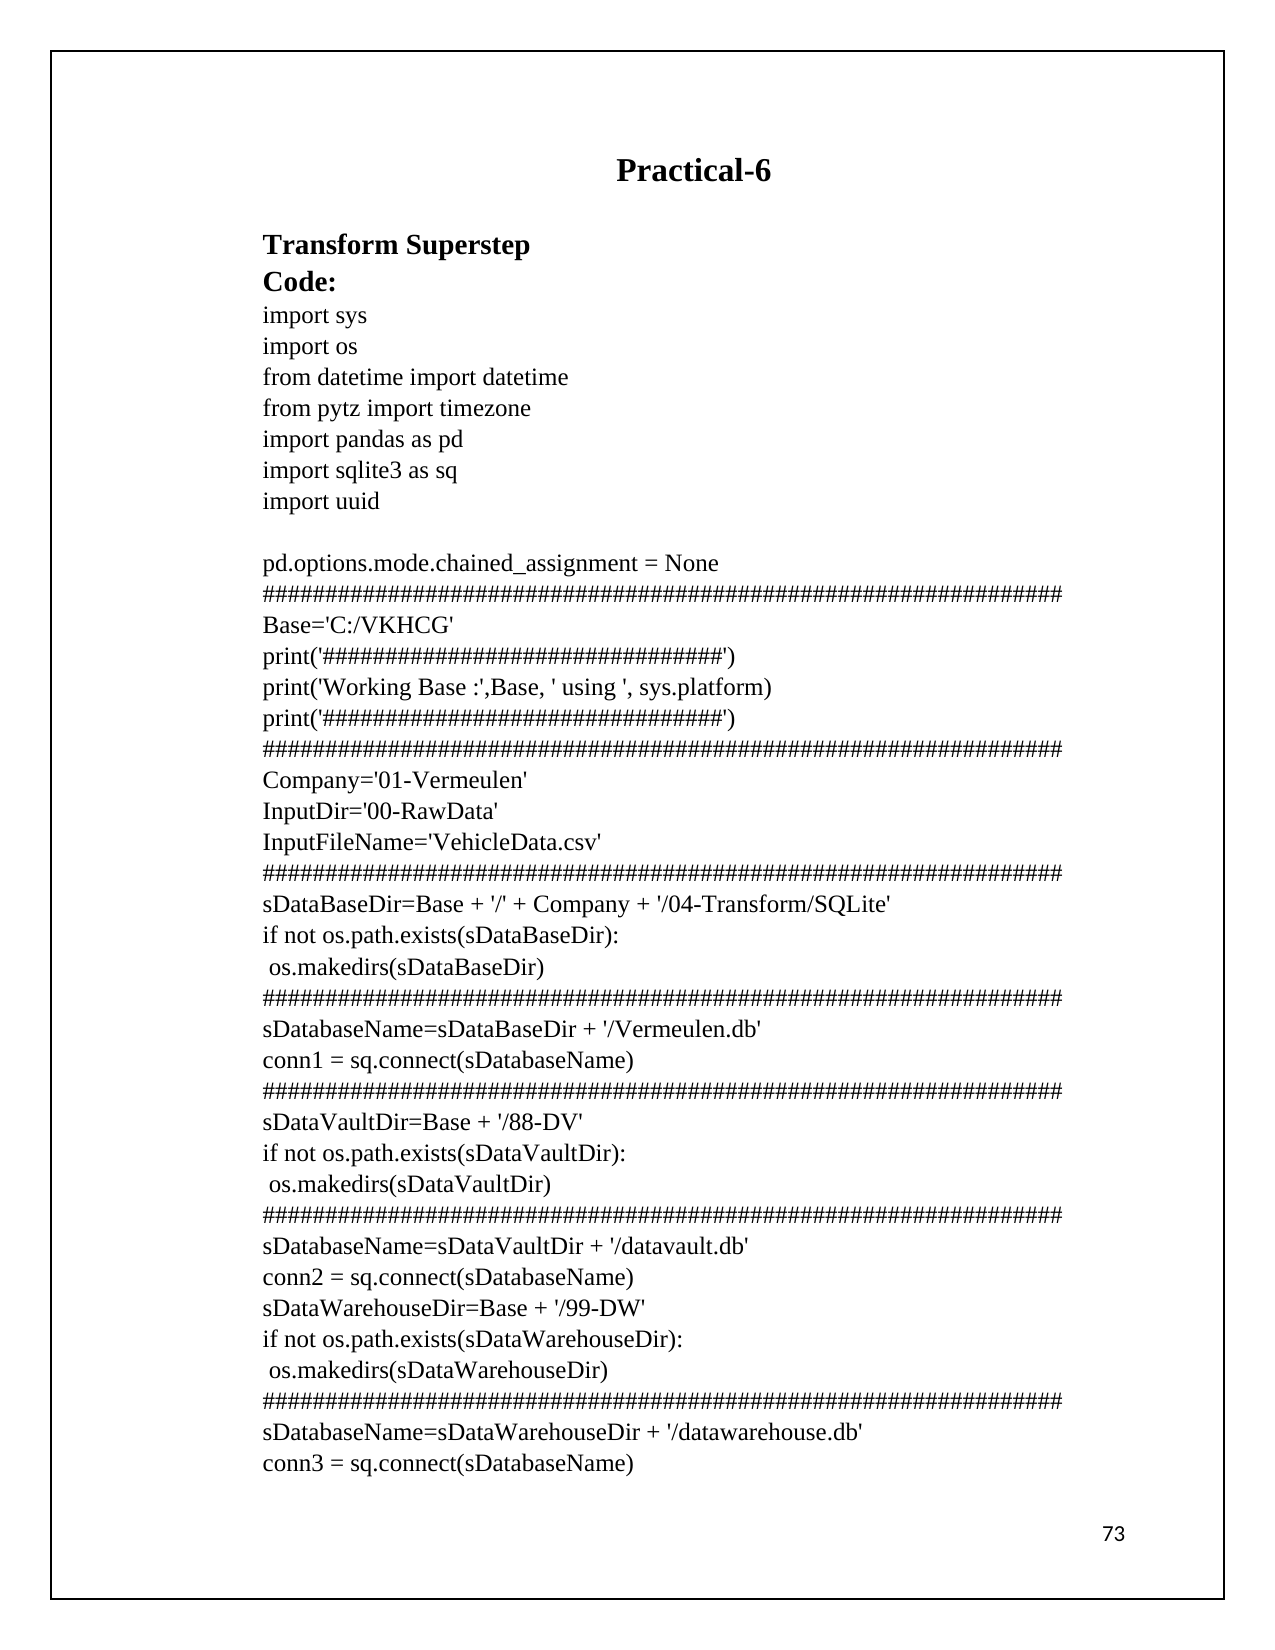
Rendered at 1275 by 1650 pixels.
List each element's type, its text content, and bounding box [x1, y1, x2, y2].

list Company='01-Vermeulen' [262, 765, 1125, 794]
list sDatabaseName=sDataBaseDir + '/Vermeulen.db' [262, 1014, 1125, 1042]
list InputFileName='VehicleData.csv' [262, 827, 1125, 856]
list from datetime import datetime [262, 362, 1125, 391]
list ################################################################ [262, 734, 1125, 763]
list os.makedirs(sDataVaultDir) [262, 1169, 1125, 1198]
list pd.options.mode.chained_assignment = None [262, 548, 1125, 577]
list os.makedirs(sDataBaseDir) [262, 952, 1125, 980]
list import os [262, 331, 1125, 359]
list sDataVaultDir=Base + '/88-DV' [262, 1107, 1125, 1136]
list ################################################################ [262, 579, 1125, 608]
list sDatabaseName=sDataWarehouseDir + '/datawarehouse.db' [262, 1417, 1125, 1446]
list conn1 = sq.connect(sDatabaseName) [262, 1045, 1125, 1073]
list if not os.path.exists(sDataVaultDir): [262, 1138, 1125, 1167]
list print('################################') [262, 703, 1125, 732]
list import sqlite3 as sq [262, 455, 1125, 484]
list import sys [262, 300, 1125, 328]
list Base='C:/VKHCG' [262, 610, 1125, 639]
list if not os.path.exists(sDataWarehouseDir): [262, 1324, 1125, 1353]
list from pytz import timezone [262, 393, 1125, 422]
list import pandas as pd [262, 424, 1125, 453]
list sDataWarehouseDir=Base + '/99-DW' [262, 1293, 1125, 1322]
list Code: [262, 264, 1125, 297]
list ################################################################ [262, 858, 1125, 887]
list ################################################################ [262, 1200, 1125, 1229]
list import uuid [262, 486, 1125, 515]
list print('Working Base :',Base, ' using ', sys.platform) [262, 672, 1125, 701]
list sDatabaseName=sDataVaultDir + '/datavault.db' [262, 1231, 1125, 1260]
list conn3 = sq.connect(sDatabaseName) [262, 1448, 1125, 1477]
list Transform Superstep [262, 227, 1125, 261]
list Practical-6 [262, 150, 1125, 188]
list sDataBaseDir=Base + '/' + Company + '/04-Transform/SQLite' [262, 889, 1125, 918]
list os.makedirs(sDataWarehouseDir) [262, 1355, 1125, 1384]
list ################################################################ [262, 983, 1125, 1011]
list ################################################################ [262, 1076, 1125, 1104]
list if not os.path.exists(sDataBaseDir): [262, 921, 1125, 949]
list InputDir='00-RawData' [262, 796, 1125, 825]
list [262, 1386, 1125, 1415]
list print('################################') [262, 641, 1125, 670]
list conn2 = sq.connect(sDatabaseName) [262, 1262, 1125, 1291]
